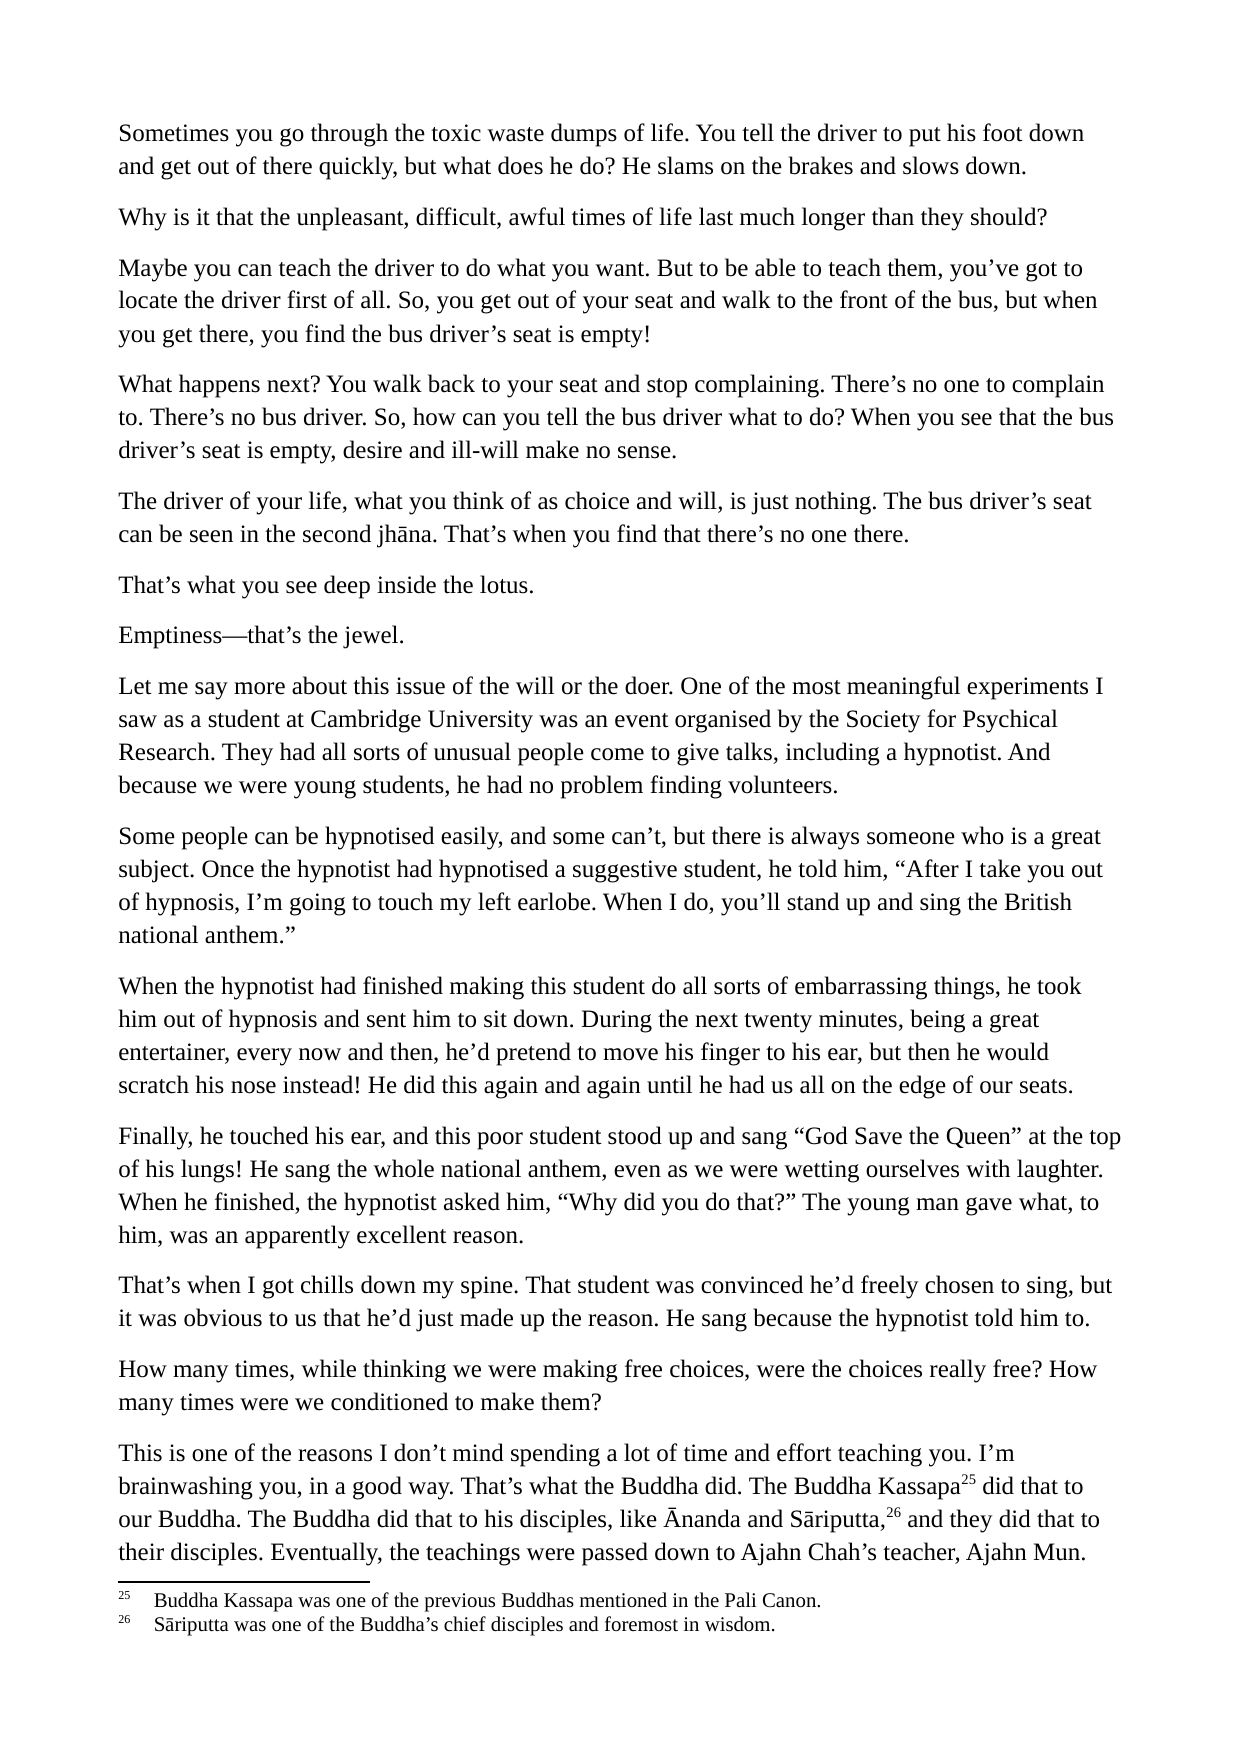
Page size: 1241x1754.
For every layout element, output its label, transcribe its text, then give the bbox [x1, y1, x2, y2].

text What happens next? You walk back to your seat and stop complaining. There’s no one to complain to. There’s no bus driver. So, how can you tell the bus driver what to do? When you see that the bus driver’s seat is empty, desire and ill-will make no sense. [118, 369, 1122, 464]
text The driver of your life, what you think of as choice and will, is just nothing. The bus driver’s seat can be seen in the second jhāna. That’s when you find that there’s no one there. [118, 486, 1122, 548]
text Let me say more about this issue of the will or the doer. One of the most meaningful experiments I saw as a student at Cambridge University was an event organised by the Society for Psychical Research. They had all sorts of unusual people come to give talks, including a hypnotist. And because we were young students, he had no problem finding volunteers. [118, 671, 1122, 799]
text Sometimes you go through the toxic waste dumps of life. You tell the driver to put his foot down and get out of there quickly, but what does he do? He slams on the brakes and slows down. [118, 118, 1122, 180]
text When the hypnotist had finished making this student do all sorts of embarrassing things, he took him out of hypnosis and sent him to sit down. During the next twenty minutes, being a great entertainer, every now and then, he’d pretend to move his finger to his ear, but then he would scratch his nose instead! He did this again and again until he had us all on the edge of our seats. [118, 971, 1122, 1099]
text Finally, he touched his ear, and this poor student stood up and sang “God Save the Queen” at the top of his lungs! He sang the whole national anthem, even as we were wetting ourselves with laughter. When he finished, the hypnotist asked him, “Why did you do that?” The young man gave what, to him, was an apparently excellent reason. [118, 1121, 1122, 1248]
text Some people can be hypnotised easily, and some can’t, but there is always someone who is a great subject. Once the hypnotist had hypnotised a suggestive student, he told him, “After I take you out of hypnosis, I’m going to touch my left earlobe. When I do, you’ll stand up and sing the British national anthem.” [118, 821, 1122, 949]
text Why is it that the unpleasant, difficult, awful times of life last much longer than they should? [118, 202, 1122, 231]
text That’s what you see deep inside the lotus. [118, 570, 1122, 599]
text That’s when I got chills down my spine. That student was convinced he’d freely chosen to sing, but it was obvious to us that he’d just made up the reason. He sang because the hypnotist told him to. [118, 1271, 1122, 1332]
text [118, 1438, 1122, 1566]
text How many times, while thinking we were making free choices, were the choices really free? How many times were we conditioned to make them? [118, 1354, 1122, 1416]
text Emptiness—that’s the jewel. [118, 621, 1122, 649]
text Maybe you can teach the driver to do what you want. But to be able to teach them, you’ve got to locate the driver first of all. So, you get out of your seat and walk to the front of the bus, but when you get there, you find the bus driver’s seat is empty! [118, 253, 1122, 347]
